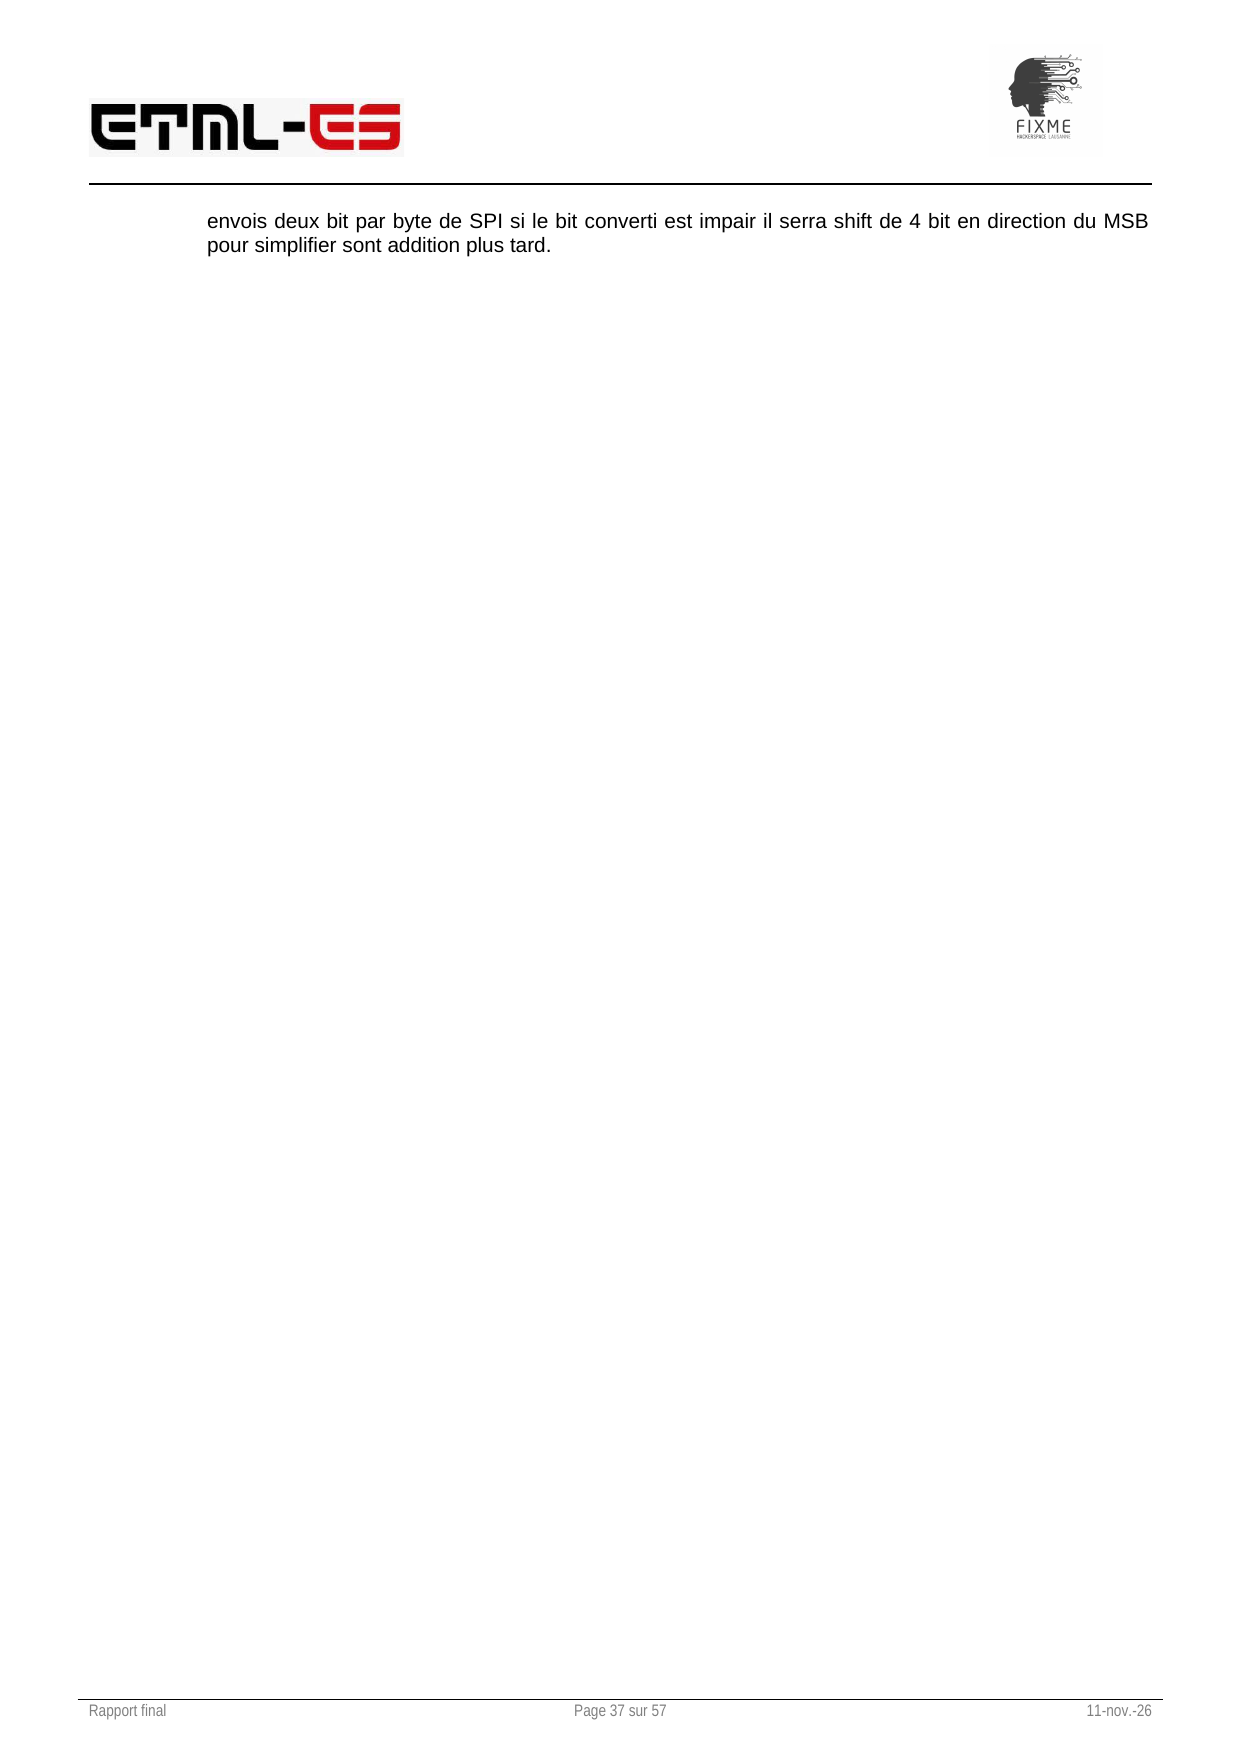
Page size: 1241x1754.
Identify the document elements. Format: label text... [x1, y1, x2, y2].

picture [88, 98, 405, 157]
picture [988, 44, 1104, 157]
